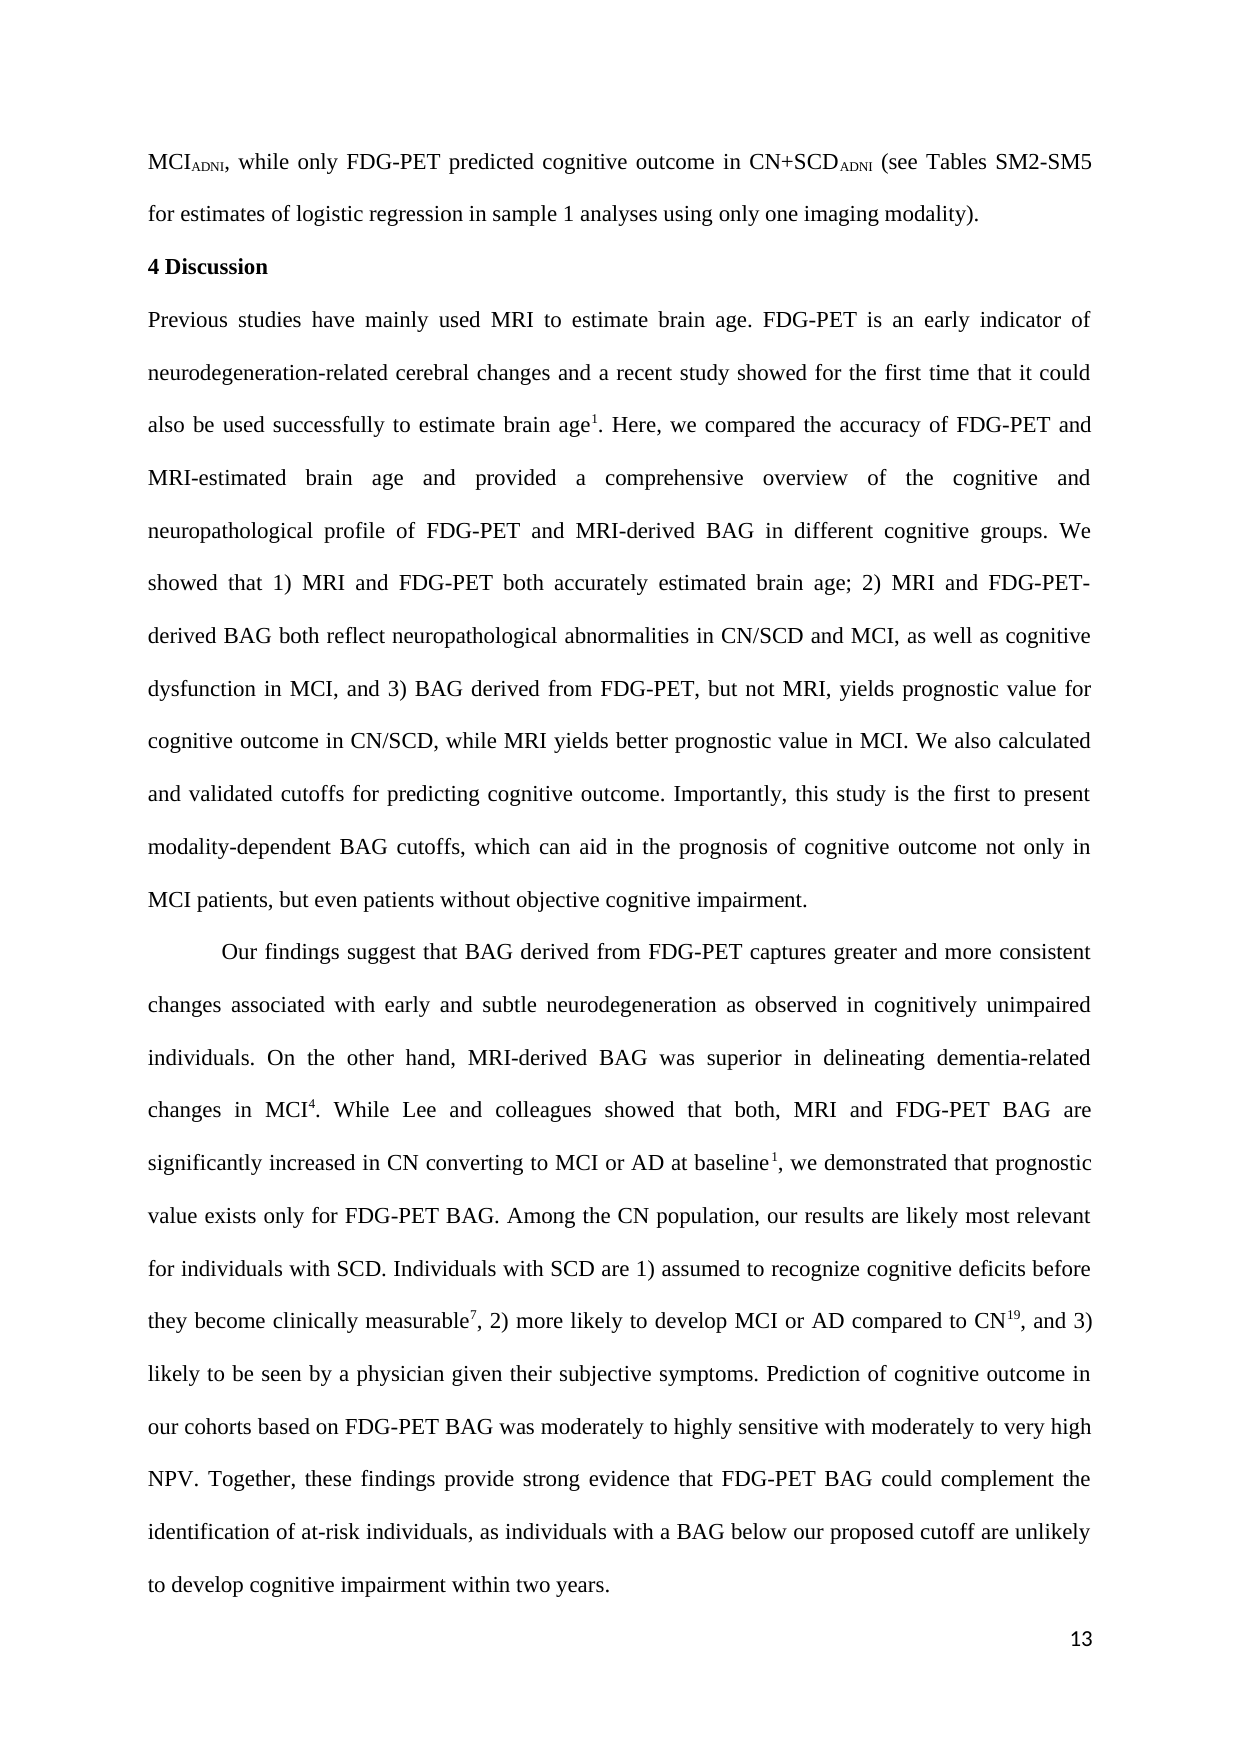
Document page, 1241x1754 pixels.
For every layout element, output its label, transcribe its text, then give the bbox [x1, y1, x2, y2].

text Our findings suggest that BAG derived from FDG-PET captures greater and more consistent changes associated with early and subtle neurodegeneration as observed in cognitively unimpaired individuals. On the other hand, MRI-derived BAG was superior in delineating dementia-related changes in MCI4. While Lee and colleagues showed that both, MRI and FDG-PET BAG are significantly increased in CN converting to MCI or AD at baseline1, we demonstrated that prognostic value exists only for FDG-PET BAG. Among the CN population, our results are likely most relevant for individuals with SCD. Individuals with SCD are 1) assumed to recognize cognitive deficits before they become clinically measurable7, 2) more likely to develop MCI or AD compared to CN19, and 3) likely to be seen by a physician given their subjective symptoms. Prediction of cognitive outcome in our cohorts based on FDG-PET BAG was moderately to highly sensitive with moderately to very high NPV. Together, these findings provide strong evidence that FDG-PET BAG could complement the identification of at-risk individuals, as individuals with a BAG below our proposed cutoff are unlikely to develop cognitive impairment within two years. [148, 938, 1092, 1597]
text 4 Discussion [148, 253, 1092, 279]
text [148, 148, 1092, 227]
text Previous studies have mainly used MRI to estimate brain age. FDG-PET is an early indicator of neurodegeneration-related cerebral changes and a recent study showed for the first time that it could also be used successfully to estimate brain age1. Here, we compared the accuracy of FDG-PET and MRI-estimated brain age and provided a comprehensive overview of the cognitive and neuropathological profile of FDG-PET and MRI-derived BAG in different cognitive groups. We showed that 1) MRI and FDG-PET both accurately estimated brain age; 2) MRI and FDG-PET-derived BAG both reflect neuropathological abnormalities in CN/SCD and MCI, as well as cognitive dysfunction in MCI, and 3) BAG derived from FDG-PET, but not MRI, yields prognostic value for cognitive outcome in CN/SCD, while MRI yields better prognostic value in MCI. We also calculated and validated cutoffs for predicting cognitive outcome. Importantly, this study is the first to present modality-dependent BAG cutoffs, which can aid in the prognosis of cognitive outcome not only in MCI patients, but even patients without objective cognitive impairment. [148, 306, 1092, 912]
